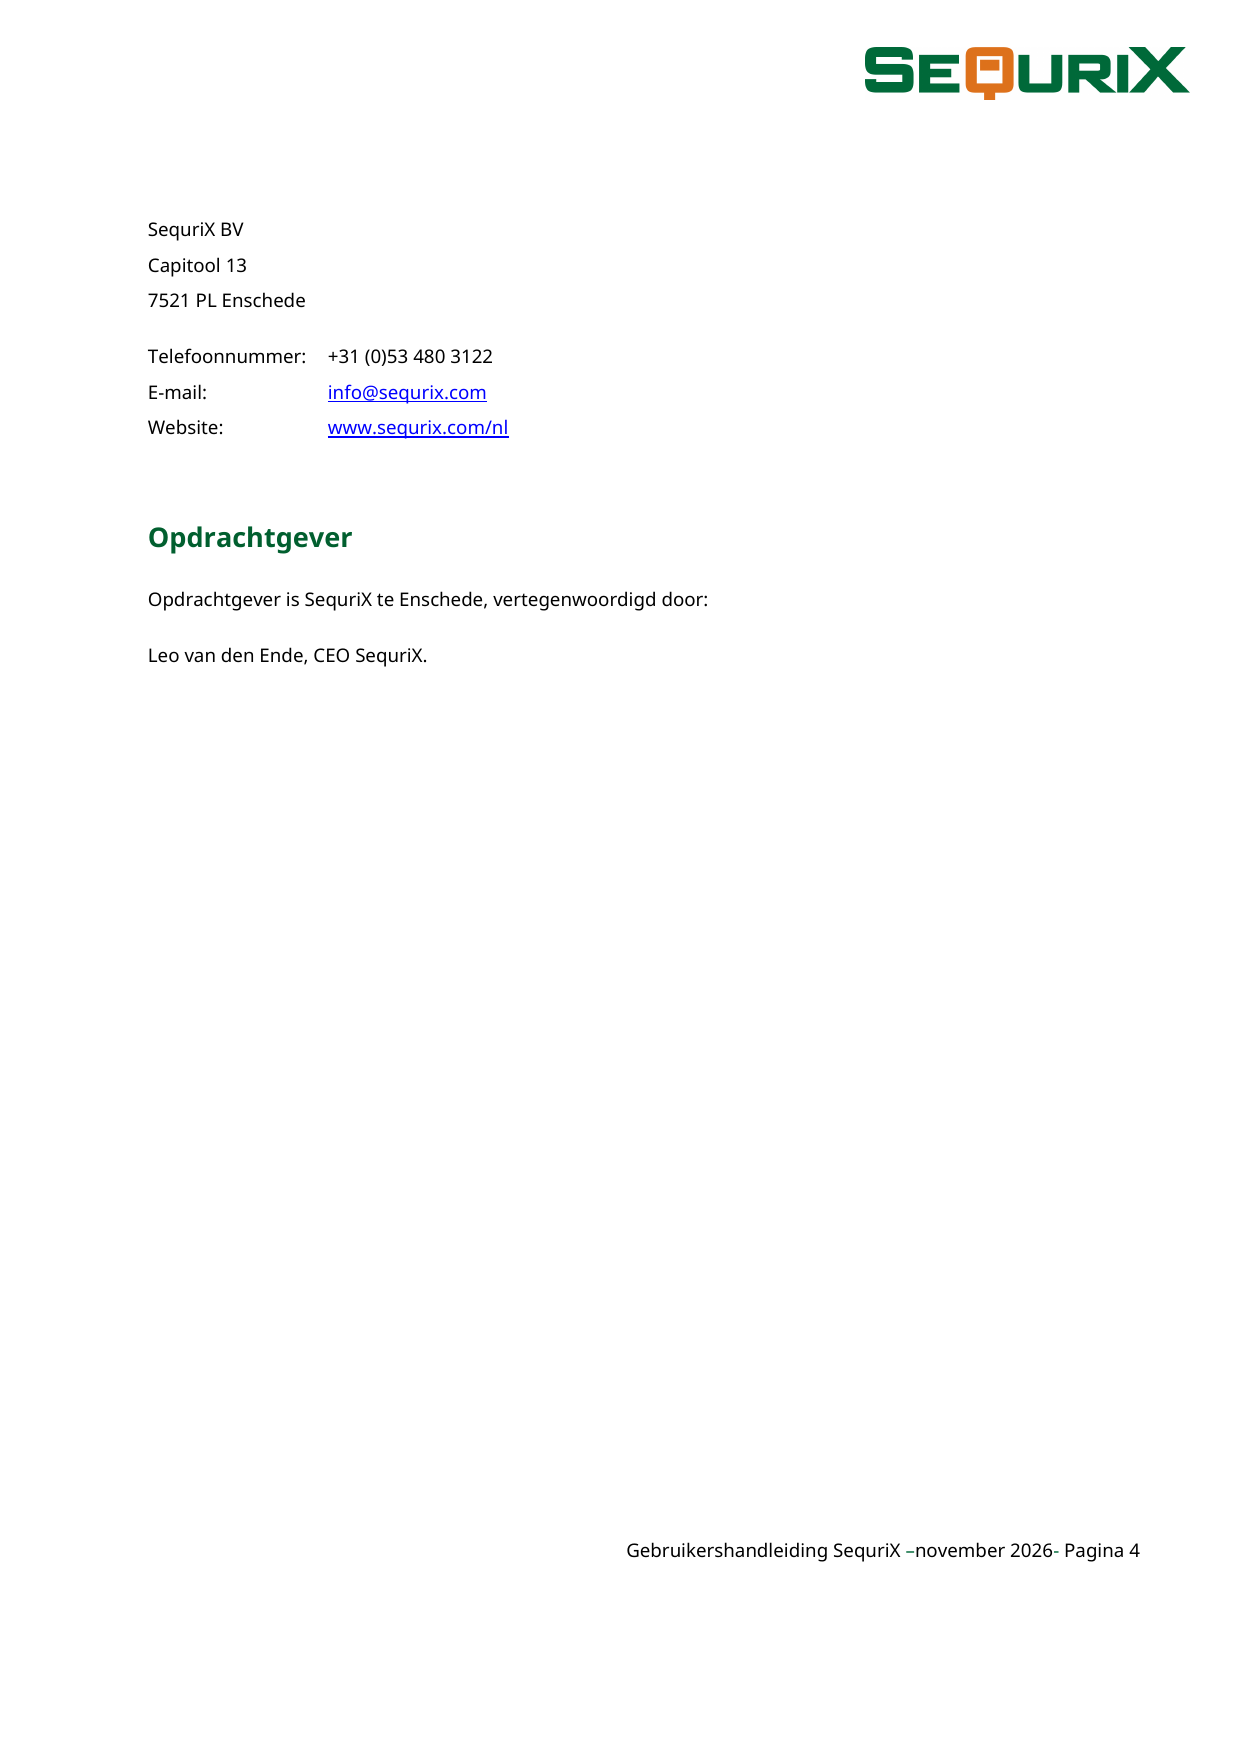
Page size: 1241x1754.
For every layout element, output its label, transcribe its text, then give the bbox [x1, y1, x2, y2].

picture [865, 47, 1190, 100]
text SequriX BV Capitool 13 7521 PL Enschede [148, 207, 1140, 313]
text Opdrachtgever is SequriX te Enschede, vertegenwoordigd door: [148, 576, 1140, 612]
text Telefoonnummer: +31 (0)53 480 3122 E-mail: info@sequrix.com Website: www.sequrix.com/nl [148, 334, 1140, 440]
text Leo van den Ende, CEO SequriX. [148, 633, 1140, 668]
text Opdrachtgever [148, 519, 1140, 556]
